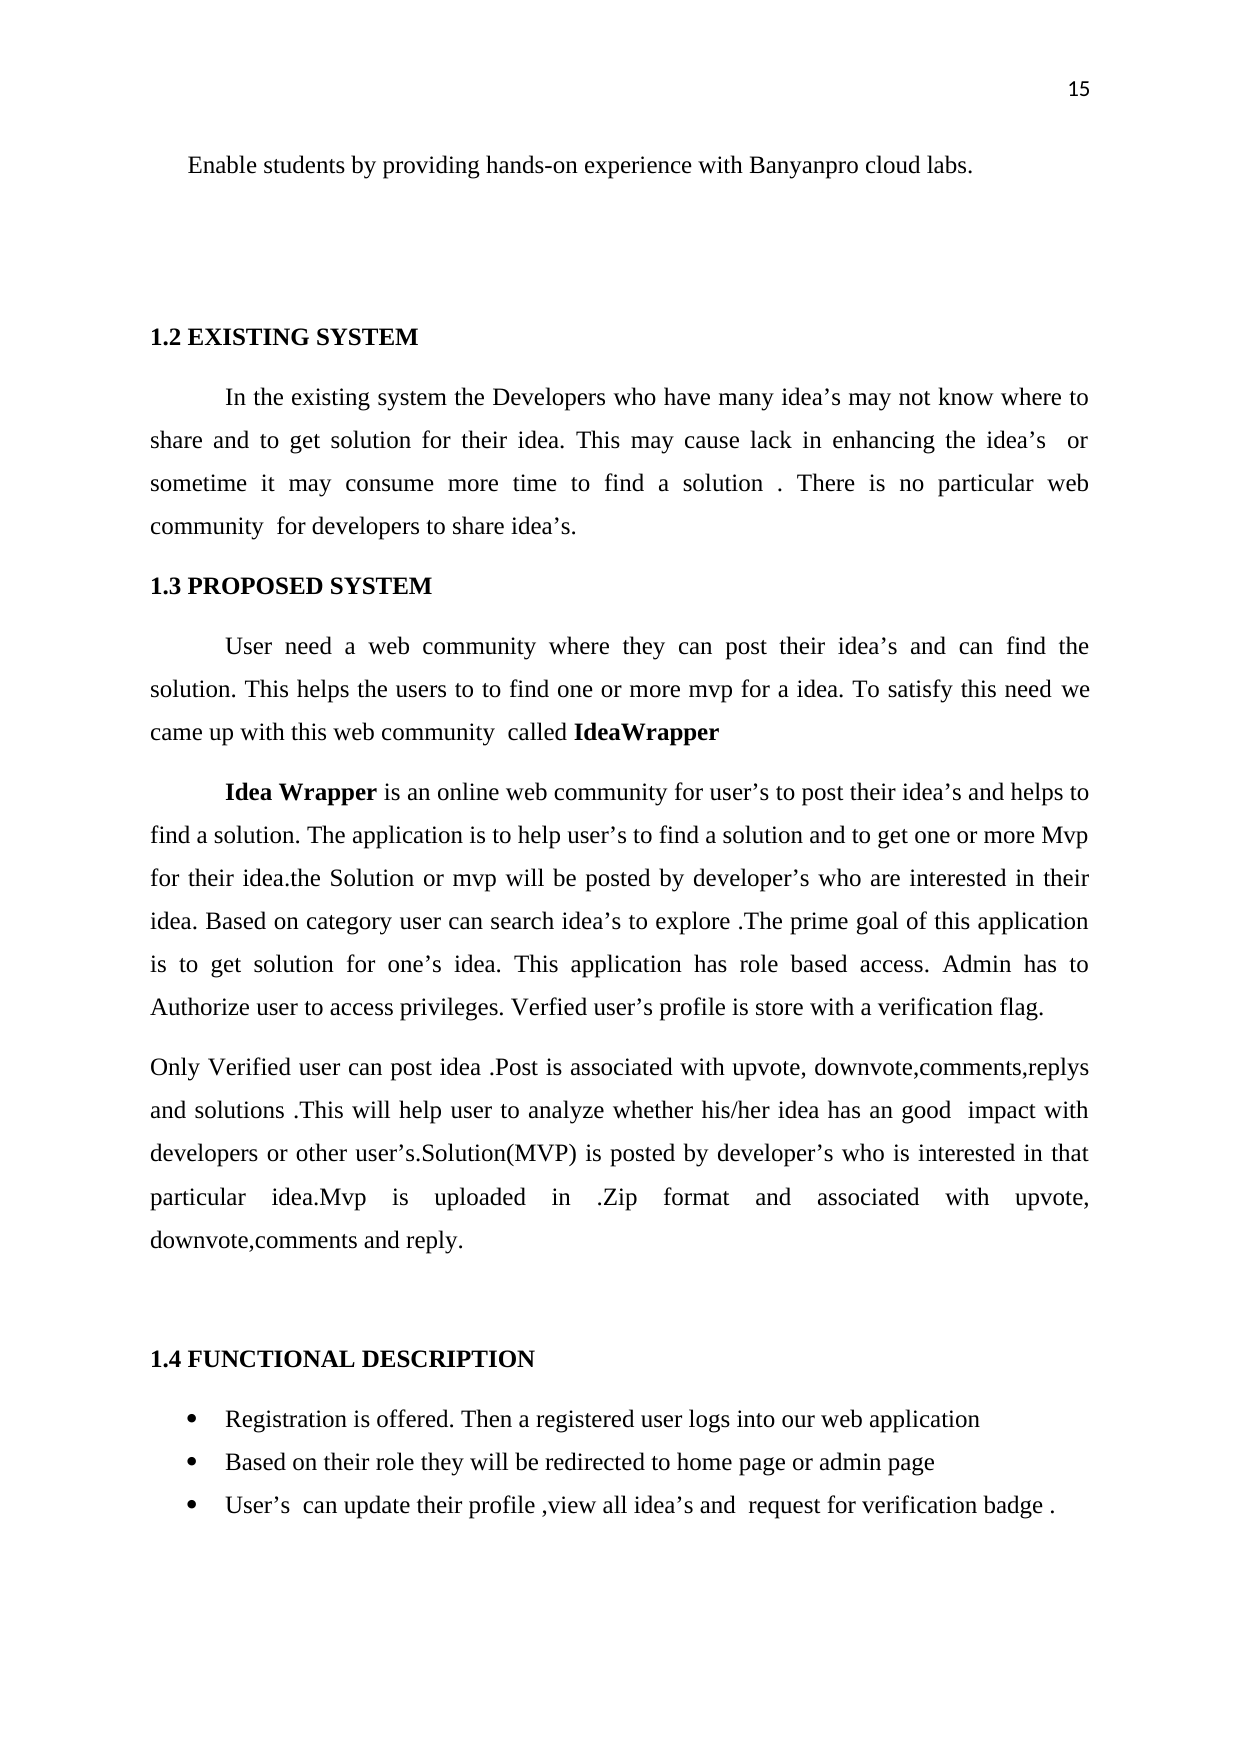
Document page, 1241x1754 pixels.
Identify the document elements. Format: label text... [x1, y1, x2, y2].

text 1.4 FUNCTIONAL DESCRIPTION [150, 1344, 1090, 1373]
list User’s can update their profile ,view all idea’s and request for verification badge . [187, 1490, 1090, 1519]
text In the existing system the Developers who have many idea’s may not know where to share and to get solution for their idea. This may cause lack in enhancing the idea’s or sometime it may consume more time to find a solution . There is no particular web community for developers to share idea’s. [150, 382, 1090, 540]
text Only Verified user can post idea .Post is associated with upvote, downvote,comments,replys and solutions .This will help user to analyze whether his/her idea has an good impact with developers or other user’s.Solution(MVP) is posted by developer’s who is interested in that particular idea.Mvp is uploaded in .Zip format and associated with upvote, downvote,comments and reply. [150, 1052, 1090, 1253]
text User need a web community where they can post their idea’s and can find the solution. This helps the users to to find one or more mvp for a idea. To satisfy this need we came up with this web community called IdeaWrapper [150, 631, 1090, 746]
text Enable students by providing hands-on experience with Banyanpro cloud labs. [150, 150, 1090, 179]
text Idea Wrapper is an online web community for user’s to post their idea’s and helps to find a solution. The application is to help user’s to find a solution and to get one or more Mvp for their idea.the Solution or mvp will be posted by developer’s who are interested in their idea. Based on category user can search idea’s to explore .The prime goal of this application is to get solution for one’s idea. This application has role based access. Admin has to Authorize user to access privileges. Verfied user’s profile is store with a verification flag. [150, 777, 1090, 1021]
text 1.2 EXISTING SYSTEM [150, 322, 1090, 351]
list Based on their role they will be redirected to home page or admin page [187, 1447, 1090, 1476]
list Registration is offered. Then a registered user logs into our web application [187, 1404, 1090, 1433]
text 1.3 PROPOSED SYSTEM [150, 571, 1090, 600]
